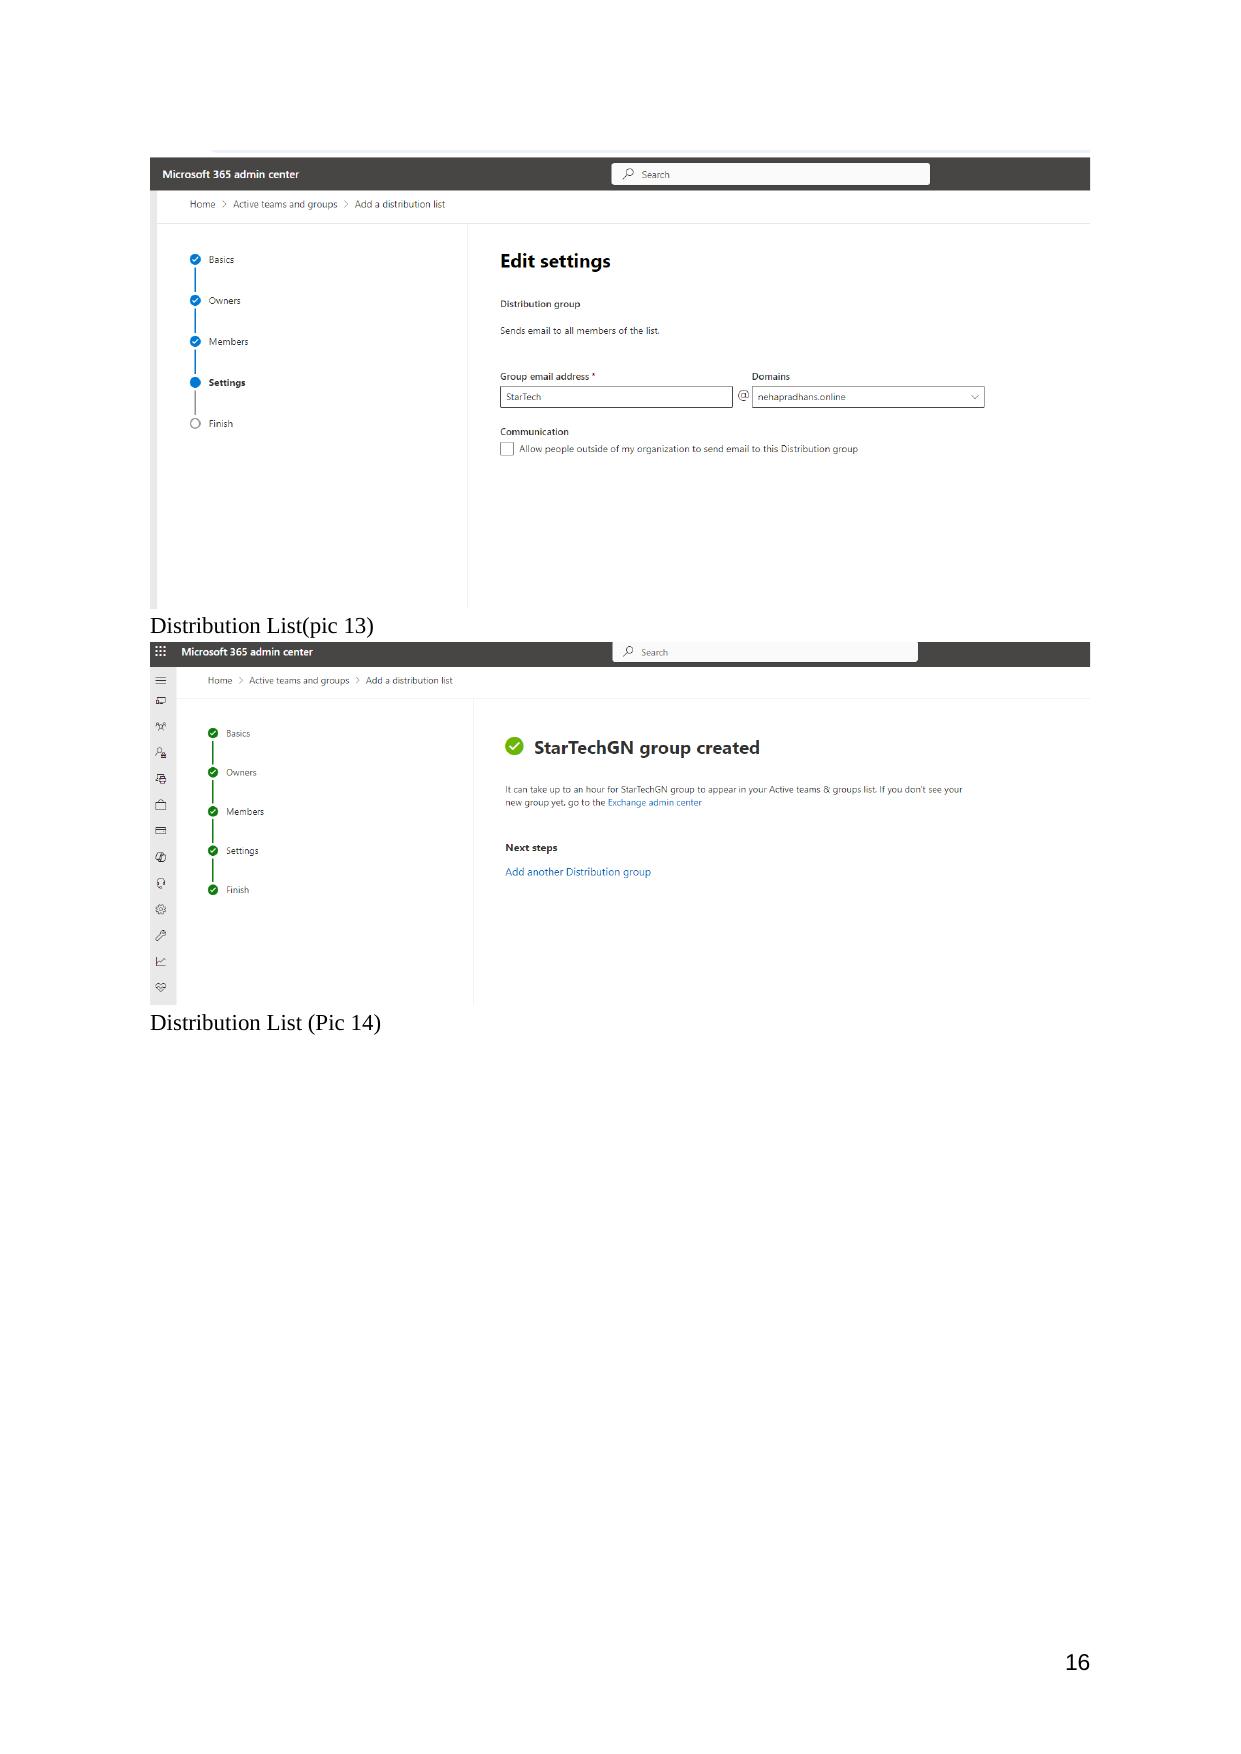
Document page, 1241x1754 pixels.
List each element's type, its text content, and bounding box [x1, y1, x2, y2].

text Distribution List (Pic 14) [150, 1009, 1090, 1035]
picture [150, 642, 1091, 1005]
text Distribution List(pic 13) [150, 612, 1090, 638]
picture [150, 150, 1091, 609]
